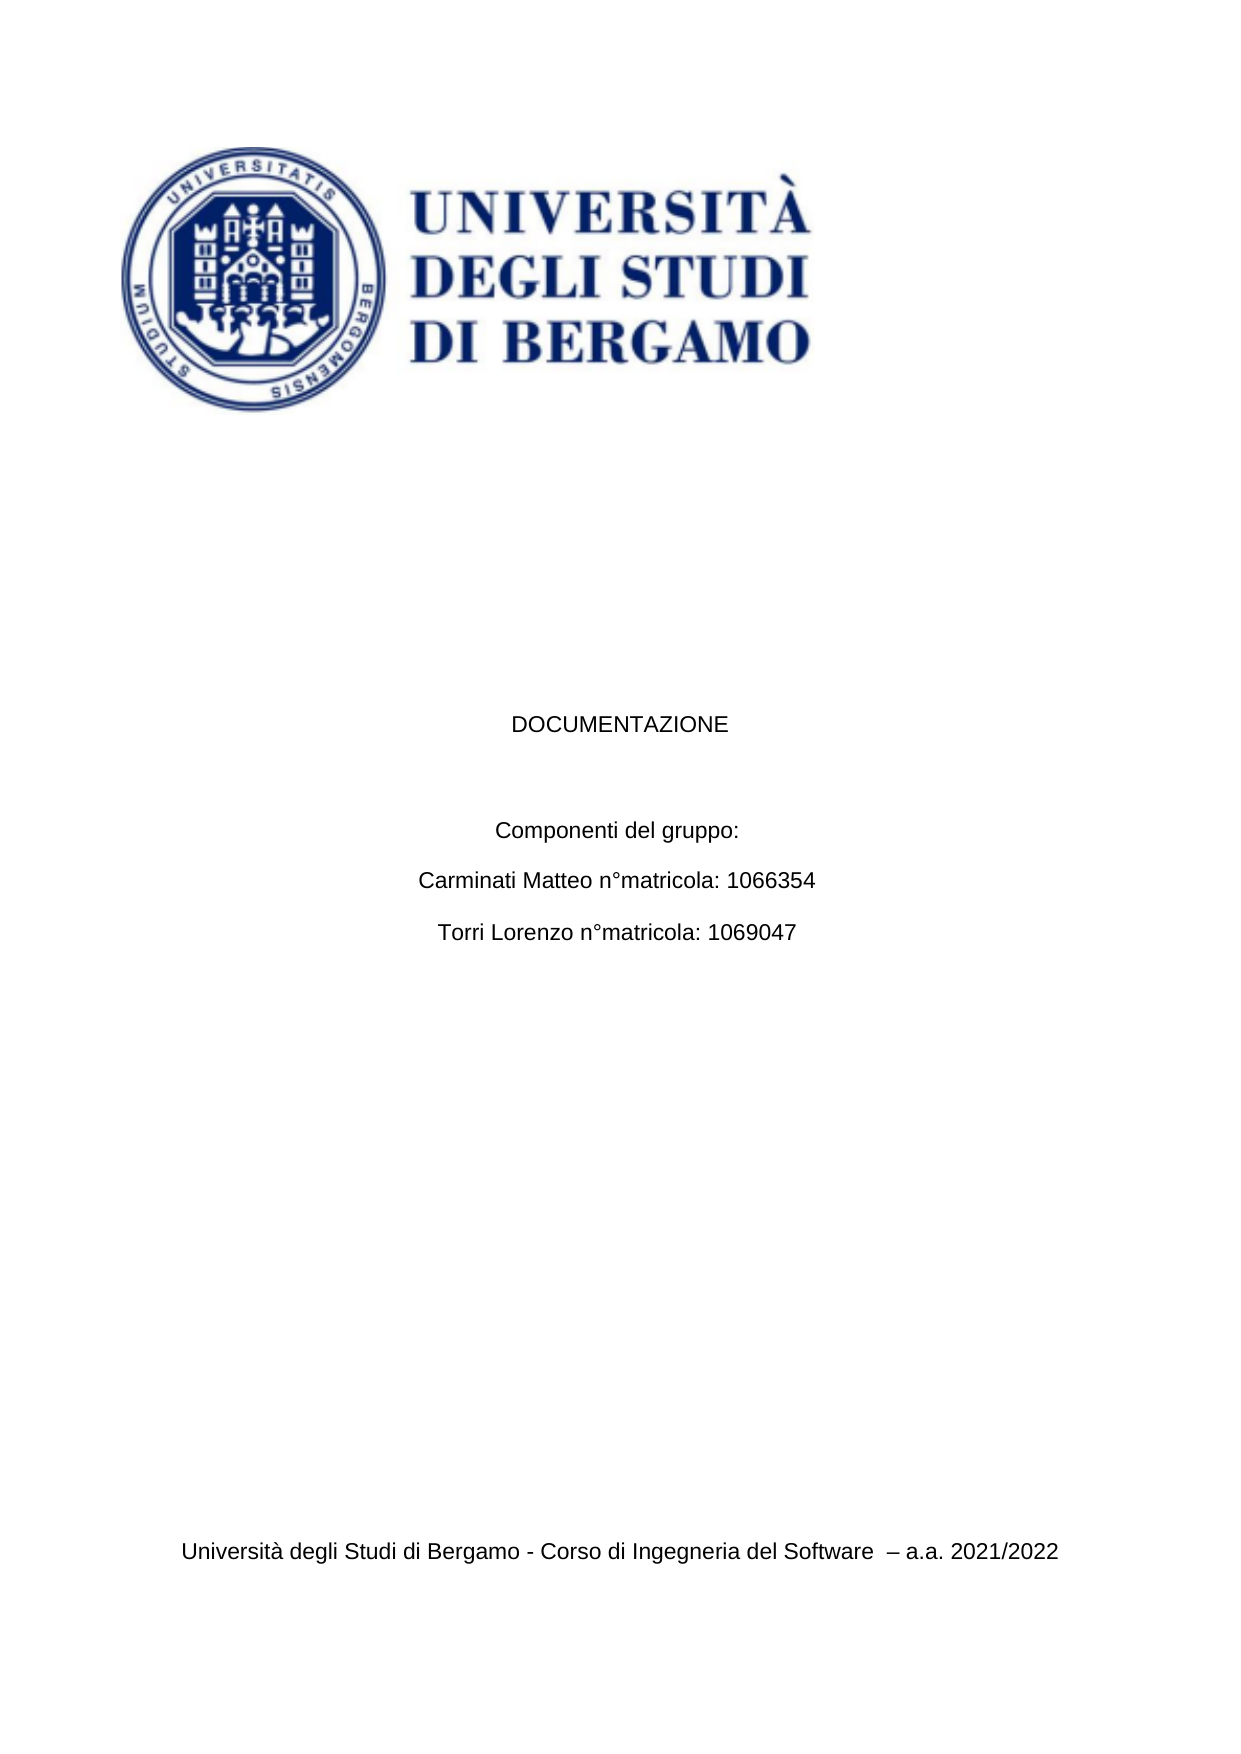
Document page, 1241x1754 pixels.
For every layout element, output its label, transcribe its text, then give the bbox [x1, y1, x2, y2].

text Torri Lorenzo n°matricola: 1069047 [118, 918, 1122, 945]
text Università degli Studi di Bergamo - Corso di Ingegneria del Software – a.a. 2021/2022 [118, 1538, 1122, 1564]
text Carminati Matteo n°matricola: 1066354 [118, 867, 1122, 894]
picture [120, 147, 815, 415]
text Componenti del gruppo: [118, 817, 1122, 843]
text DOCUMENTAZIONE [118, 711, 1122, 737]
